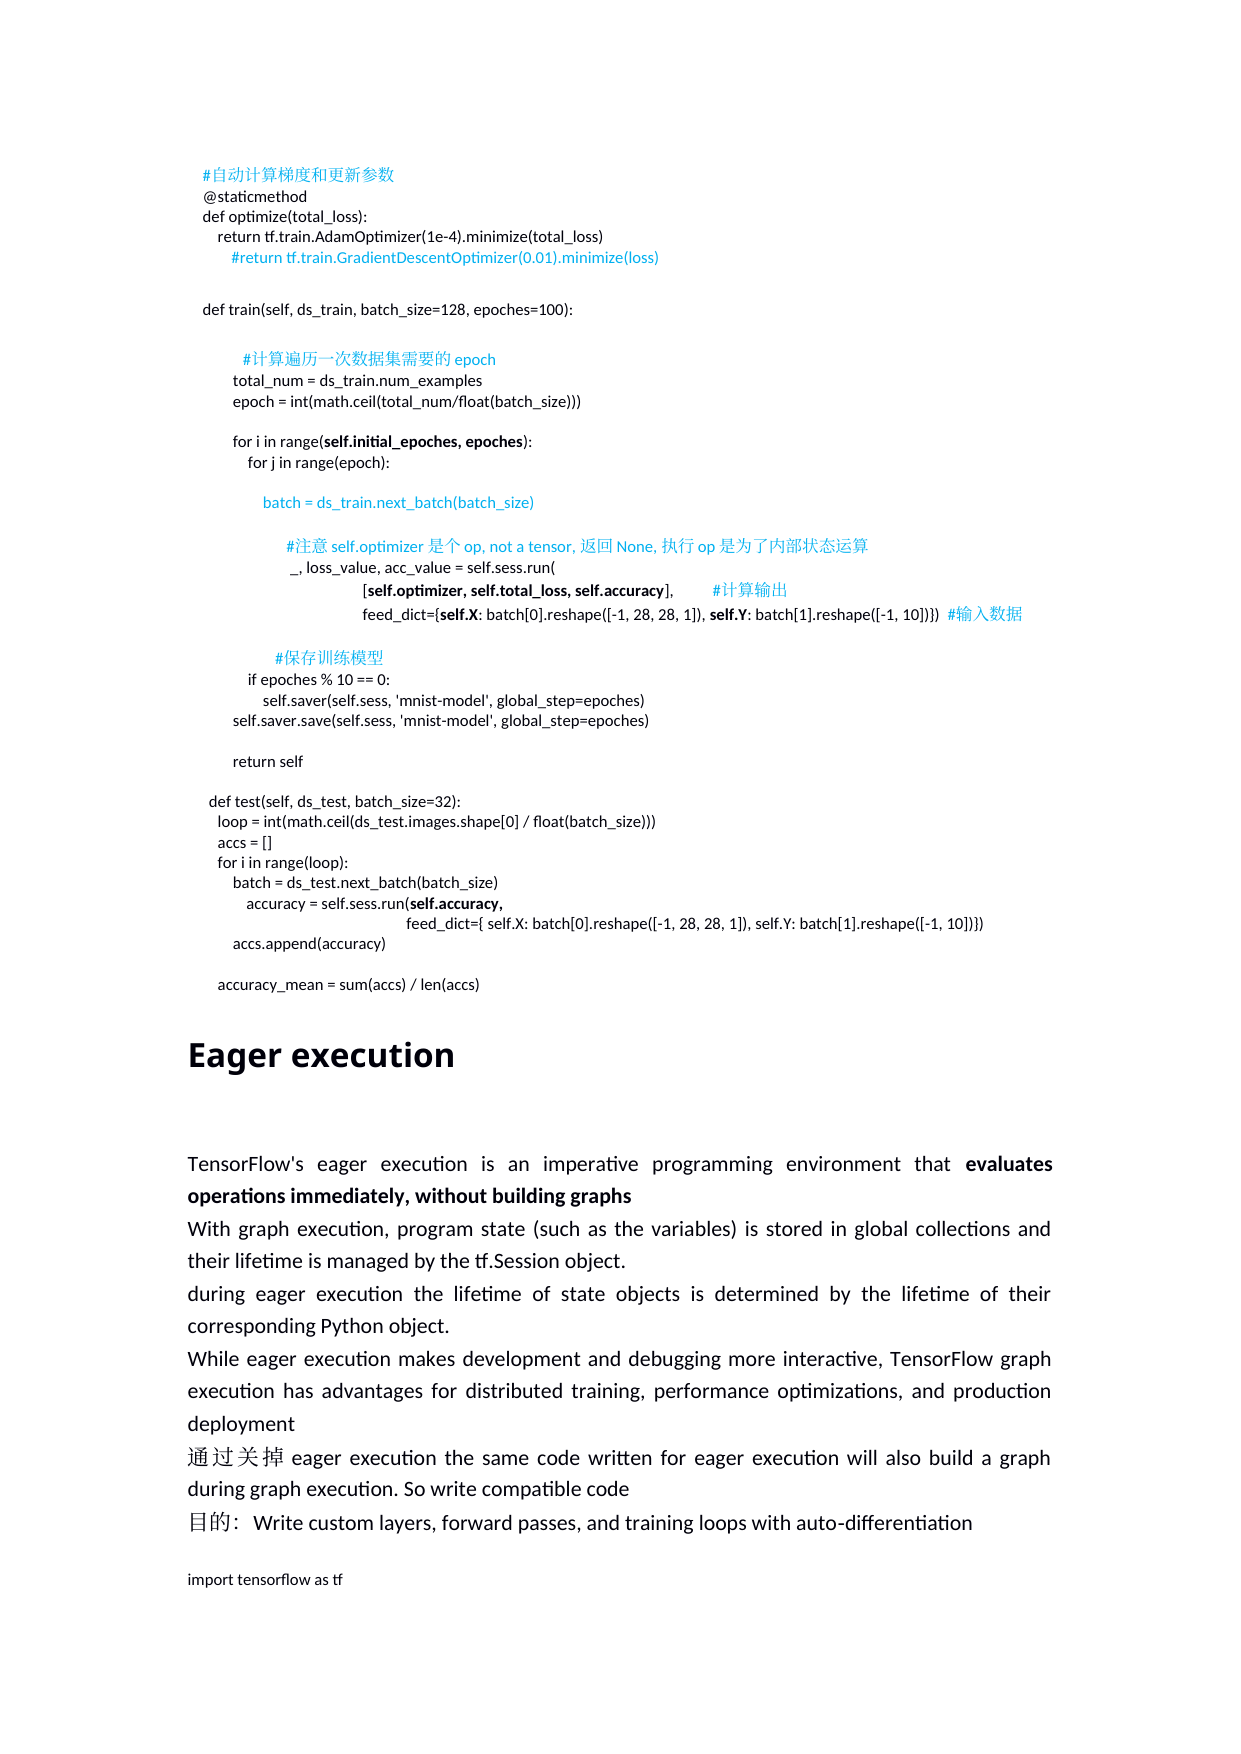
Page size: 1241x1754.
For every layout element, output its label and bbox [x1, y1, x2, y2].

picture [601, 542, 607, 549]
picture [786, 539, 801, 553]
picture [322, 169, 326, 181]
picture [723, 586, 728, 596]
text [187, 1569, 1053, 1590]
picture [292, 653, 299, 659]
picture [728, 582, 737, 597]
picture [214, 167, 225, 182]
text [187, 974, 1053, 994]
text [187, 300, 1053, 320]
picture [418, 351, 433, 361]
picture [251, 167, 260, 182]
picture [262, 167, 276, 182]
picture [754, 582, 760, 592]
picture [853, 538, 867, 553]
picture [433, 545, 443, 553]
picture [438, 353, 443, 365]
picture [1010, 607, 1021, 621]
picture [345, 167, 359, 182]
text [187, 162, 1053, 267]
picture [774, 582, 786, 597]
picture [372, 352, 383, 366]
picture [681, 542, 693, 551]
picture [299, 541, 310, 553]
picture [770, 538, 784, 553]
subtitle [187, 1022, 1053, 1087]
picture [431, 538, 441, 545]
picture [271, 352, 282, 362]
picture [258, 351, 267, 366]
picture [585, 543, 592, 550]
picture [738, 582, 753, 597]
picture [357, 650, 366, 665]
picture [760, 582, 770, 597]
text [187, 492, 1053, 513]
picture [995, 607, 1005, 621]
picture [328, 168, 343, 177]
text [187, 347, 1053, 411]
picture [827, 540, 833, 547]
picture [367, 660, 382, 665]
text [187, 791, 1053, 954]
picture [246, 171, 251, 181]
picture [787, 547, 794, 553]
picture [385, 353, 400, 366]
picture [823, 548, 831, 553]
picture [402, 358, 416, 366]
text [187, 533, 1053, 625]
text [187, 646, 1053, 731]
picture [585, 548, 595, 553]
picture [367, 651, 372, 659]
picture [305, 357, 311, 366]
picture [253, 355, 258, 365]
picture [335, 352, 342, 366]
picture [285, 351, 300, 366]
picture [295, 168, 310, 182]
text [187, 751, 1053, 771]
picture [754, 539, 767, 543]
picture [598, 539, 611, 553]
picture [836, 543, 850, 553]
picture [339, 650, 349, 655]
picture [364, 168, 377, 180]
picture [719, 546, 734, 553]
picture [841, 546, 851, 550]
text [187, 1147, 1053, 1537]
picture [312, 538, 327, 552]
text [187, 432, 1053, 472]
picture [722, 539, 731, 545]
picture [340, 654, 348, 663]
picture [961, 608, 969, 621]
